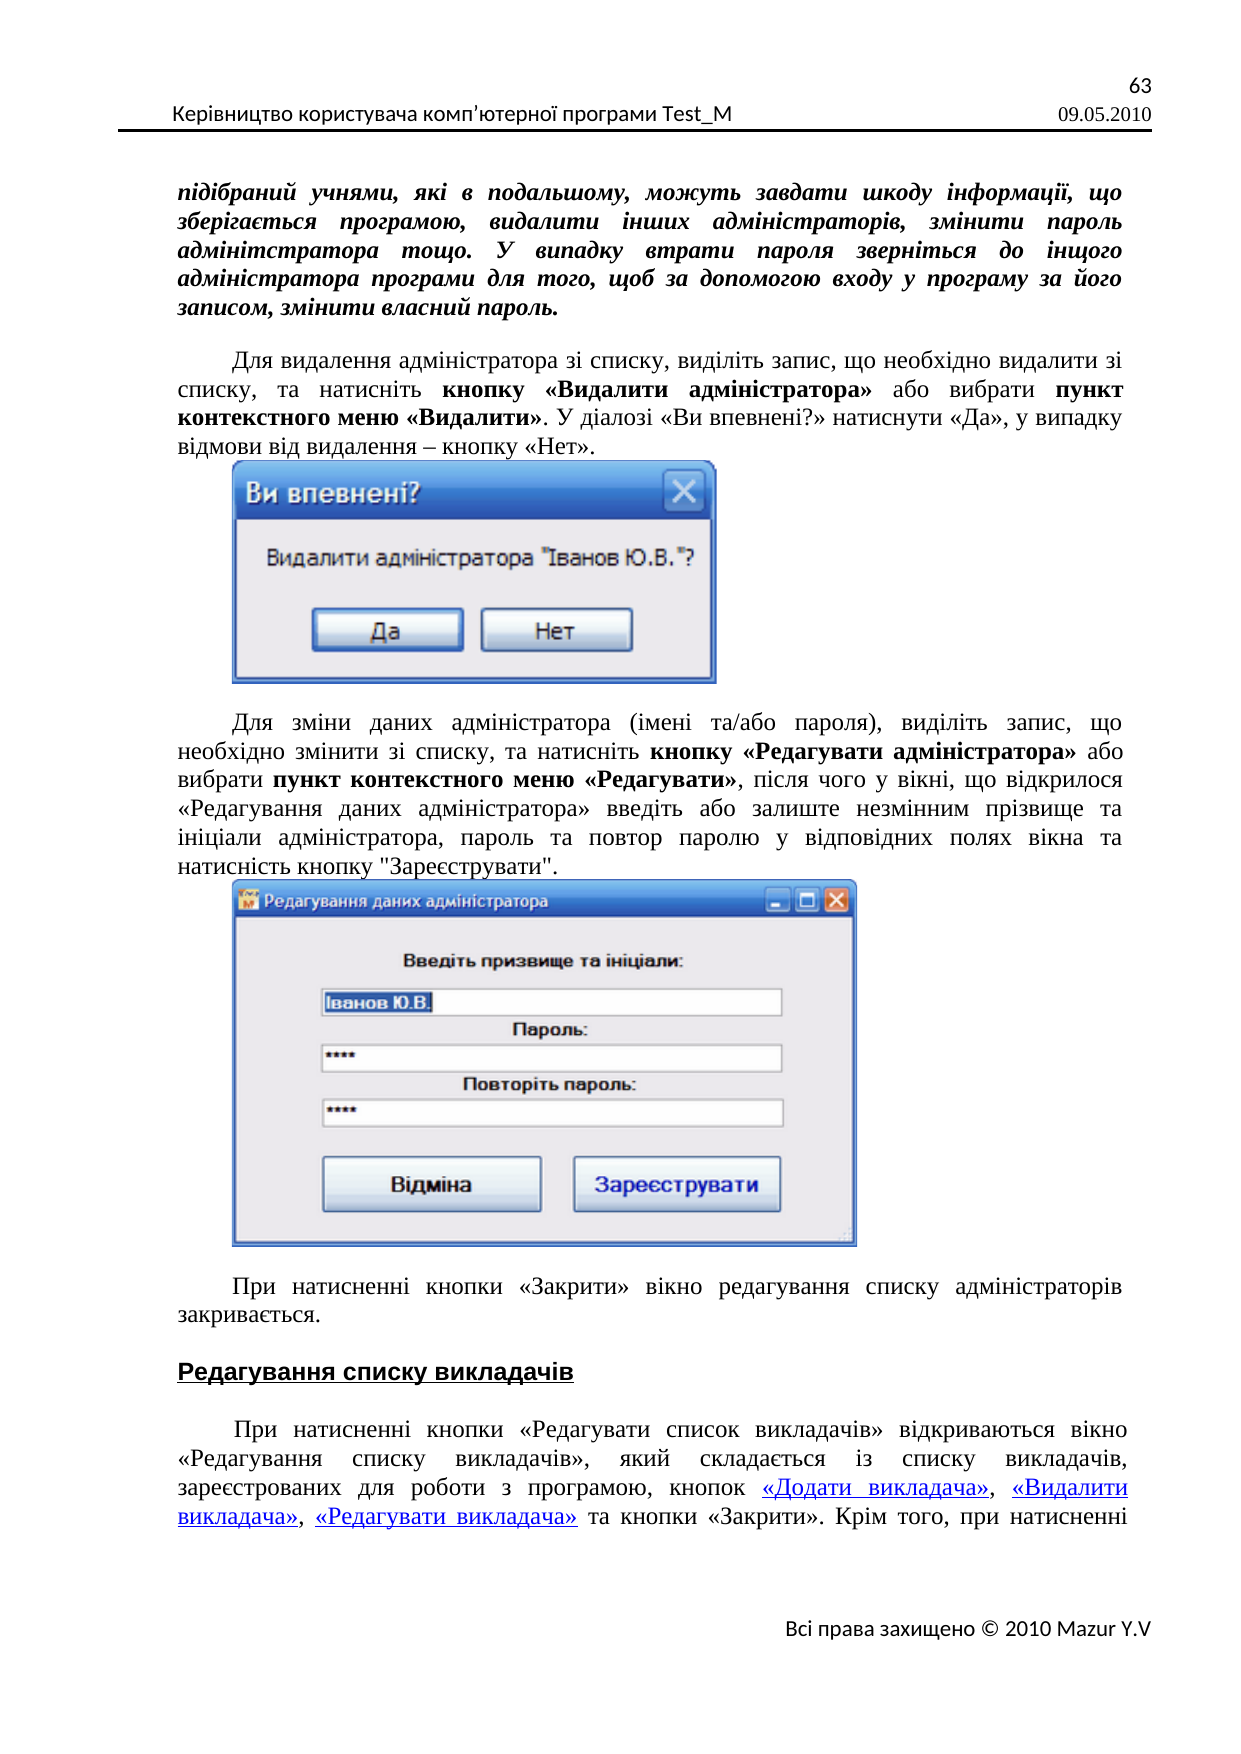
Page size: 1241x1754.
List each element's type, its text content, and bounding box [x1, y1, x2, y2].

text Для зміни даних адміністратора (імені та/або пароля), виділіть запис, що необхідно змінити зі списку, та натисніть кнопку «Редагувати адміністратора» або вибрати пункт контекстного меню «Редагувати», після чого у вікні, що відкрилося «Редагування даних адміністратора» введіть або залиште незмінним прізвище та ініціали адміністратора, пароль та повтор паролю у відповідних полях вікна та натисність кнопку "Зареєструвати". [177, 707, 1123, 879]
text При натисненні кнопки «Закрити» вікно редагування списку адміністраторів закривається. [177, 1271, 1123, 1328]
picture [231, 879, 858, 1247]
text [177, 177, 1123, 321]
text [177, 1414, 1128, 1529]
picture [231, 460, 717, 684]
text Для видалення адміністратора зі списку, виділіть запис, що необхідно видалити зі списку, та натисніть кнопку «Видалити адміністратора» або вибрати пункт контекстного меню «Видалити». У діалозі «Ви впевнені?» натиснути «Да», у випадку відмови від видалення – кнопку «Нет». [177, 345, 1123, 460]
subtitle Редагування списку викладачів [177, 1357, 1152, 1386]
